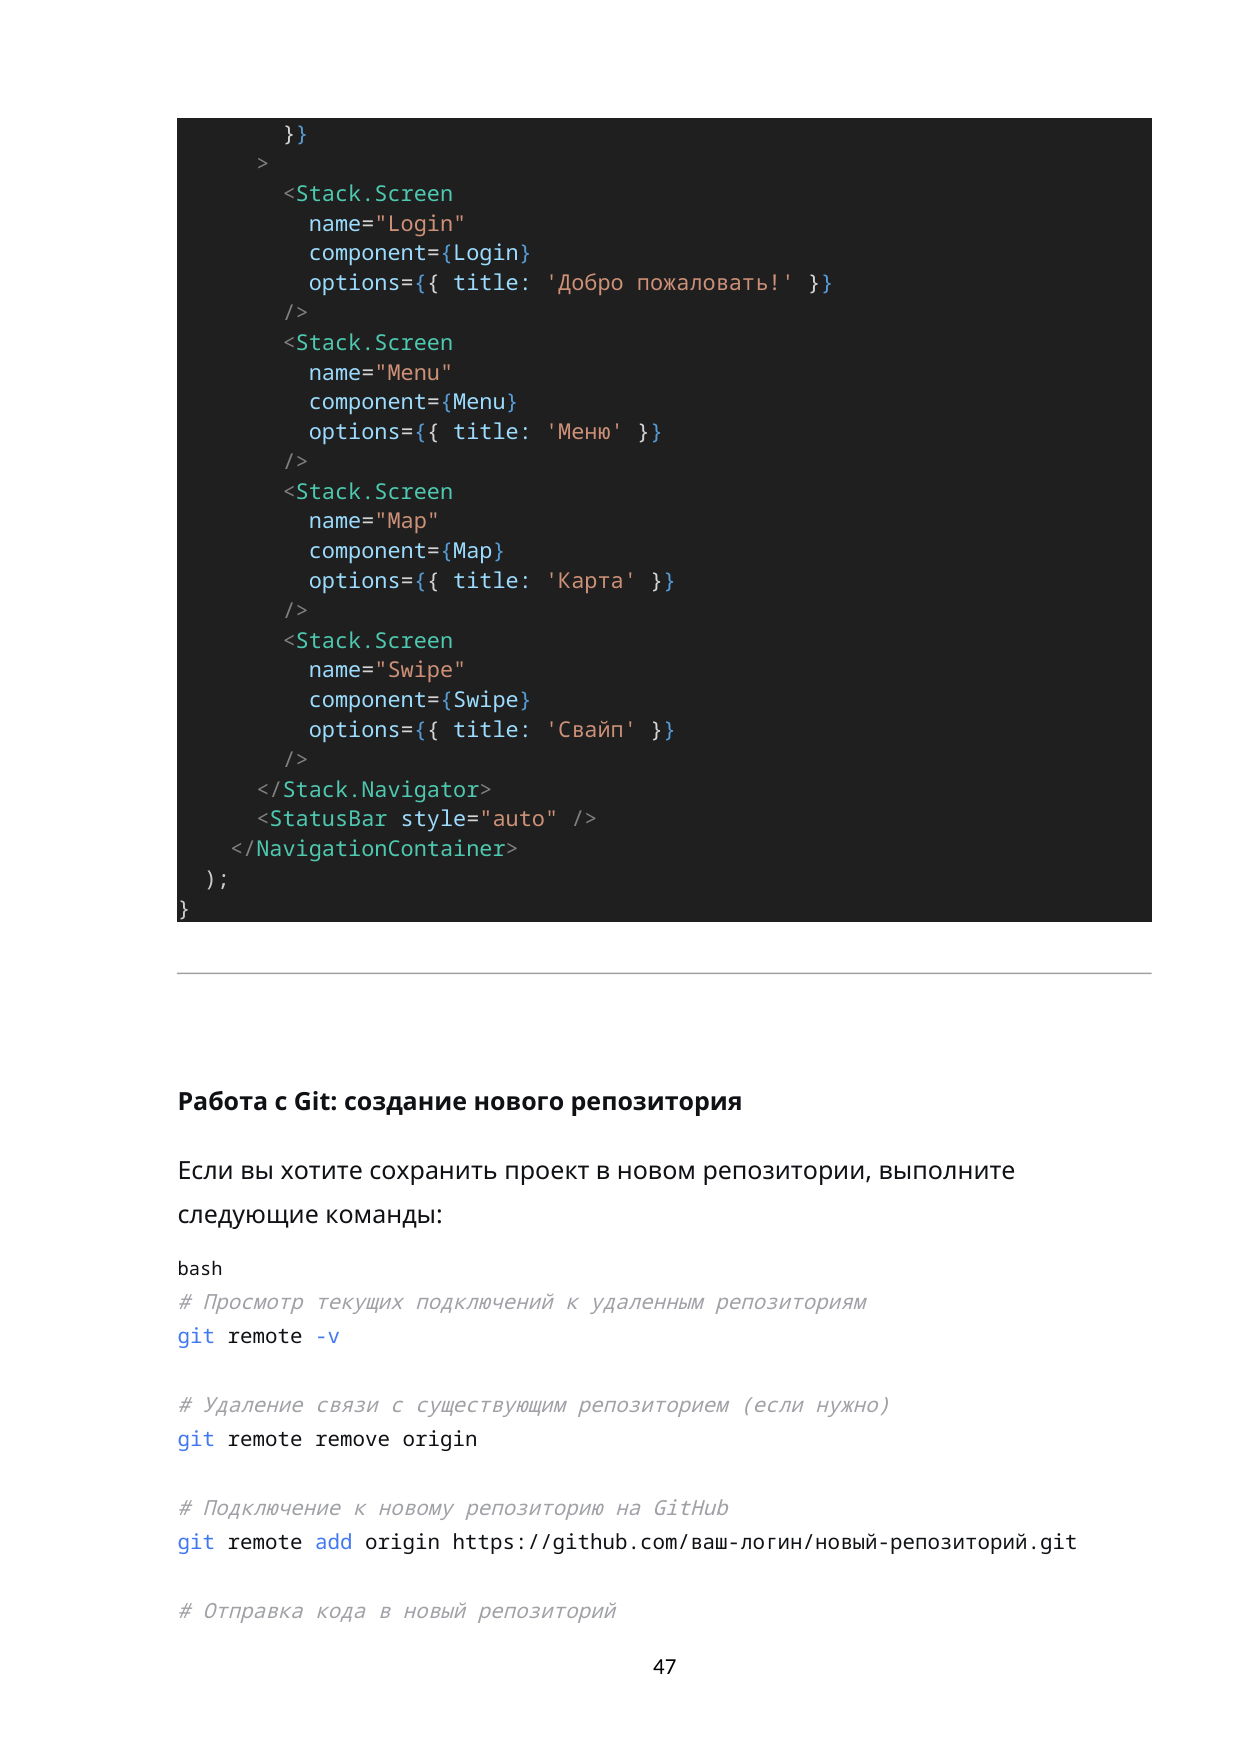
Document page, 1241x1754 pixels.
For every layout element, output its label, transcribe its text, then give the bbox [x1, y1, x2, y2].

text </NavigationContainer> [177, 833, 1152, 863]
text </Stack.Navigator> [177, 773, 1152, 803]
text component={Menu} [177, 386, 1152, 416]
text component={Login} [177, 237, 1152, 267]
text bash [177, 1255, 1152, 1281]
text > [177, 148, 1152, 178]
text git remote remove origin [177, 1418, 1152, 1453]
text name="Login" [177, 207, 1152, 237]
text # Удаление связи с существующим репозиторием (если нужно) [177, 1384, 1152, 1418]
text <Stack.Screen [177, 327, 1152, 356]
text # Отправка кода в новый репозиторий [177, 1590, 1152, 1625]
text <StatusBar style="auto" /> [177, 803, 1152, 833]
text options={{ title: 'Добро пожаловать!' }} [177, 267, 1152, 297]
text /> [177, 297, 1152, 327]
text # Просмотр текущих подключений к удаленным репозиториям [177, 1281, 1152, 1315]
text name="Map" [177, 505, 1152, 535]
text } [177, 893, 1152, 922]
text /> [177, 744, 1152, 773]
text <Stack.Screen [177, 178, 1152, 207]
text /> [177, 446, 1152, 476]
text # Подключение к новому репозиторию на GitHub [177, 1487, 1152, 1522]
text Работа с Git: создание нового репозитория [177, 1074, 1152, 1118]
text git remote add origin https://github.com/ваш-логин/новый-репозиторий.git [177, 1522, 1152, 1556]
text <Stack.Screen [177, 624, 1152, 654]
text options={{ title: 'Карта' }} [177, 565, 1152, 595]
text options={{ title: 'Свайп' }} [177, 714, 1152, 744]
text }} [177, 118, 1152, 148]
text component={Map} [177, 535, 1152, 565]
text <Stack.Screen [177, 476, 1152, 505]
text Если вы хотите сохранить проект в новом репозитории, выполните следующие команды: [177, 1143, 1152, 1230]
text options={{ title: 'Меню' }} [177, 416, 1152, 446]
text name="Menu" [177, 356, 1152, 386]
text ); [177, 863, 1152, 893]
text component={Swipe} [177, 684, 1152, 714]
text name="Swipe" [177, 654, 1152, 684]
text git remote -v [177, 1315, 1152, 1350]
text /> [177, 595, 1152, 624]
